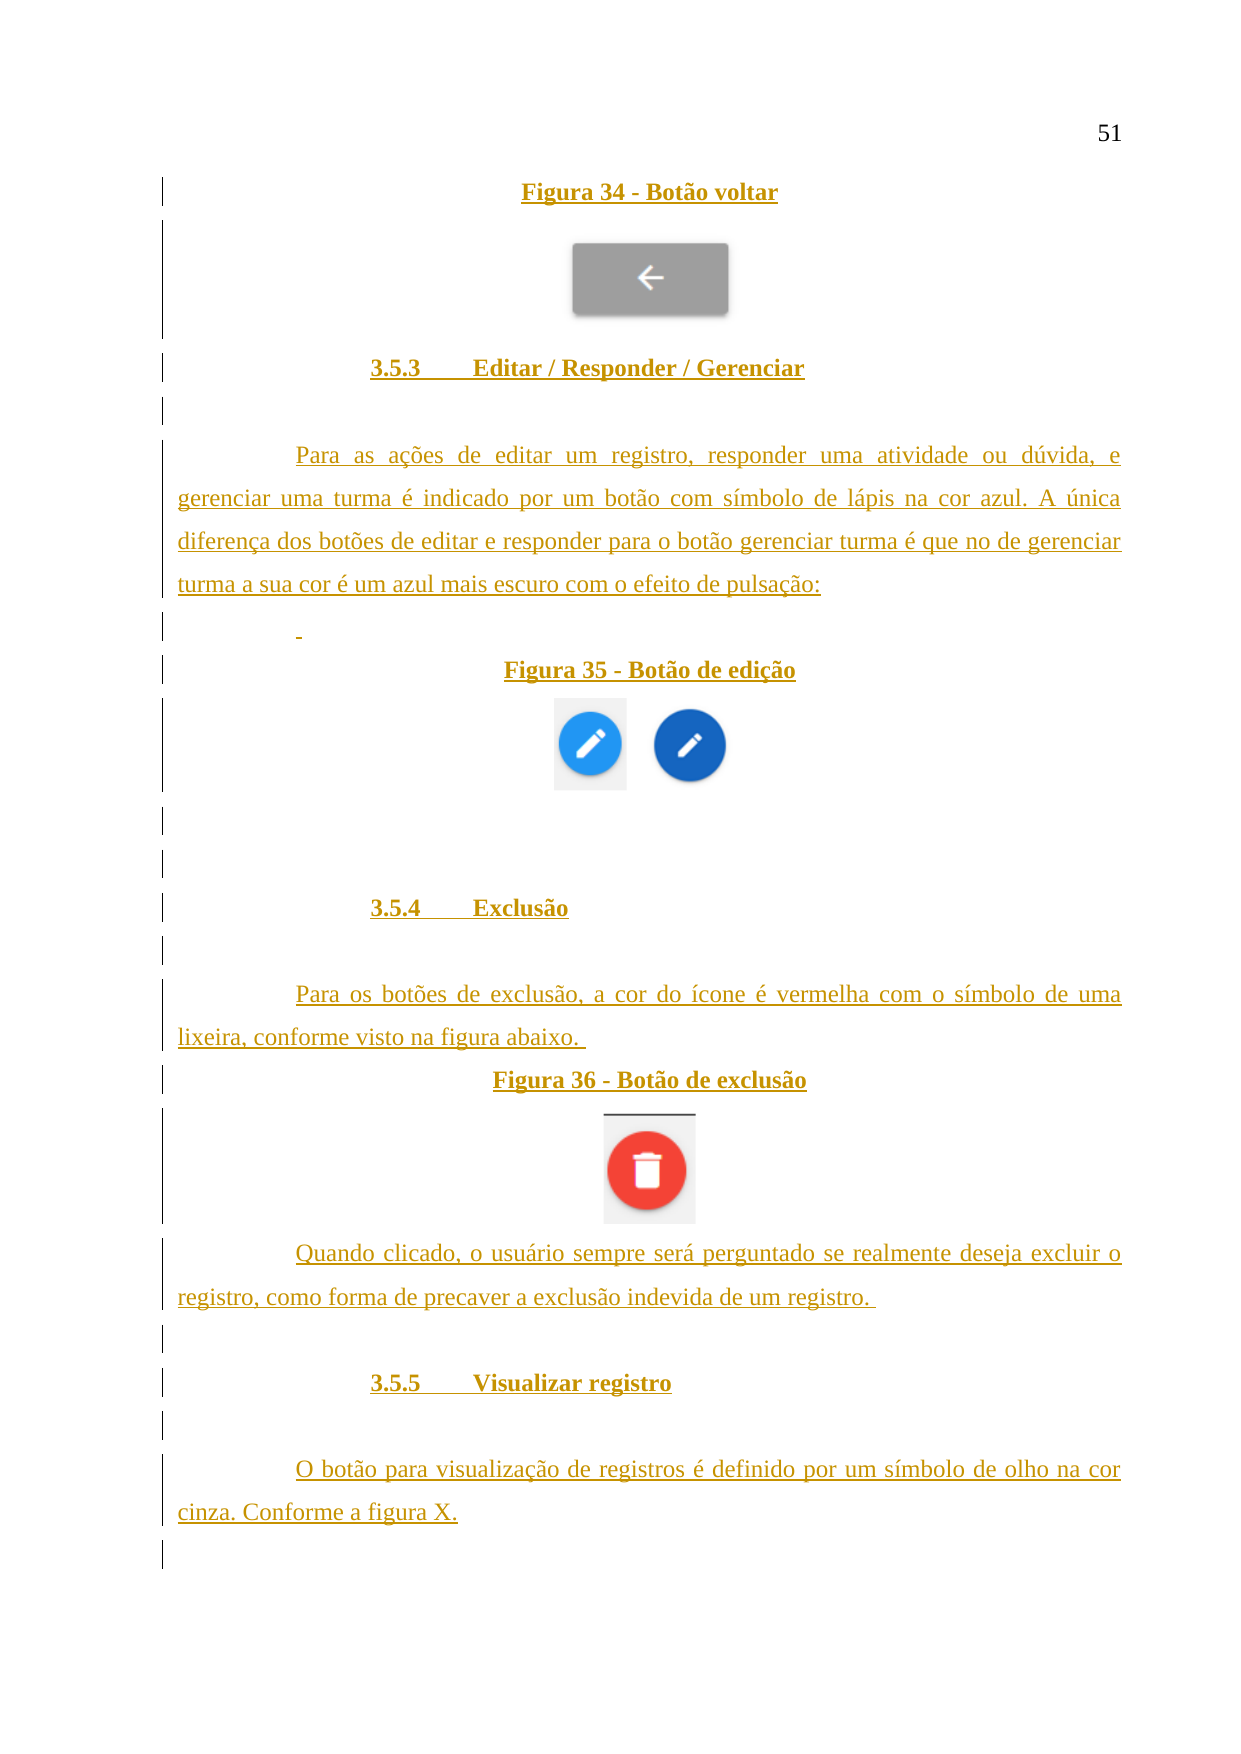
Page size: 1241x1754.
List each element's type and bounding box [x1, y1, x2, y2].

picture [554, 220, 746, 339]
picture [554, 698, 746, 793]
picture [603, 1108, 696, 1224]
